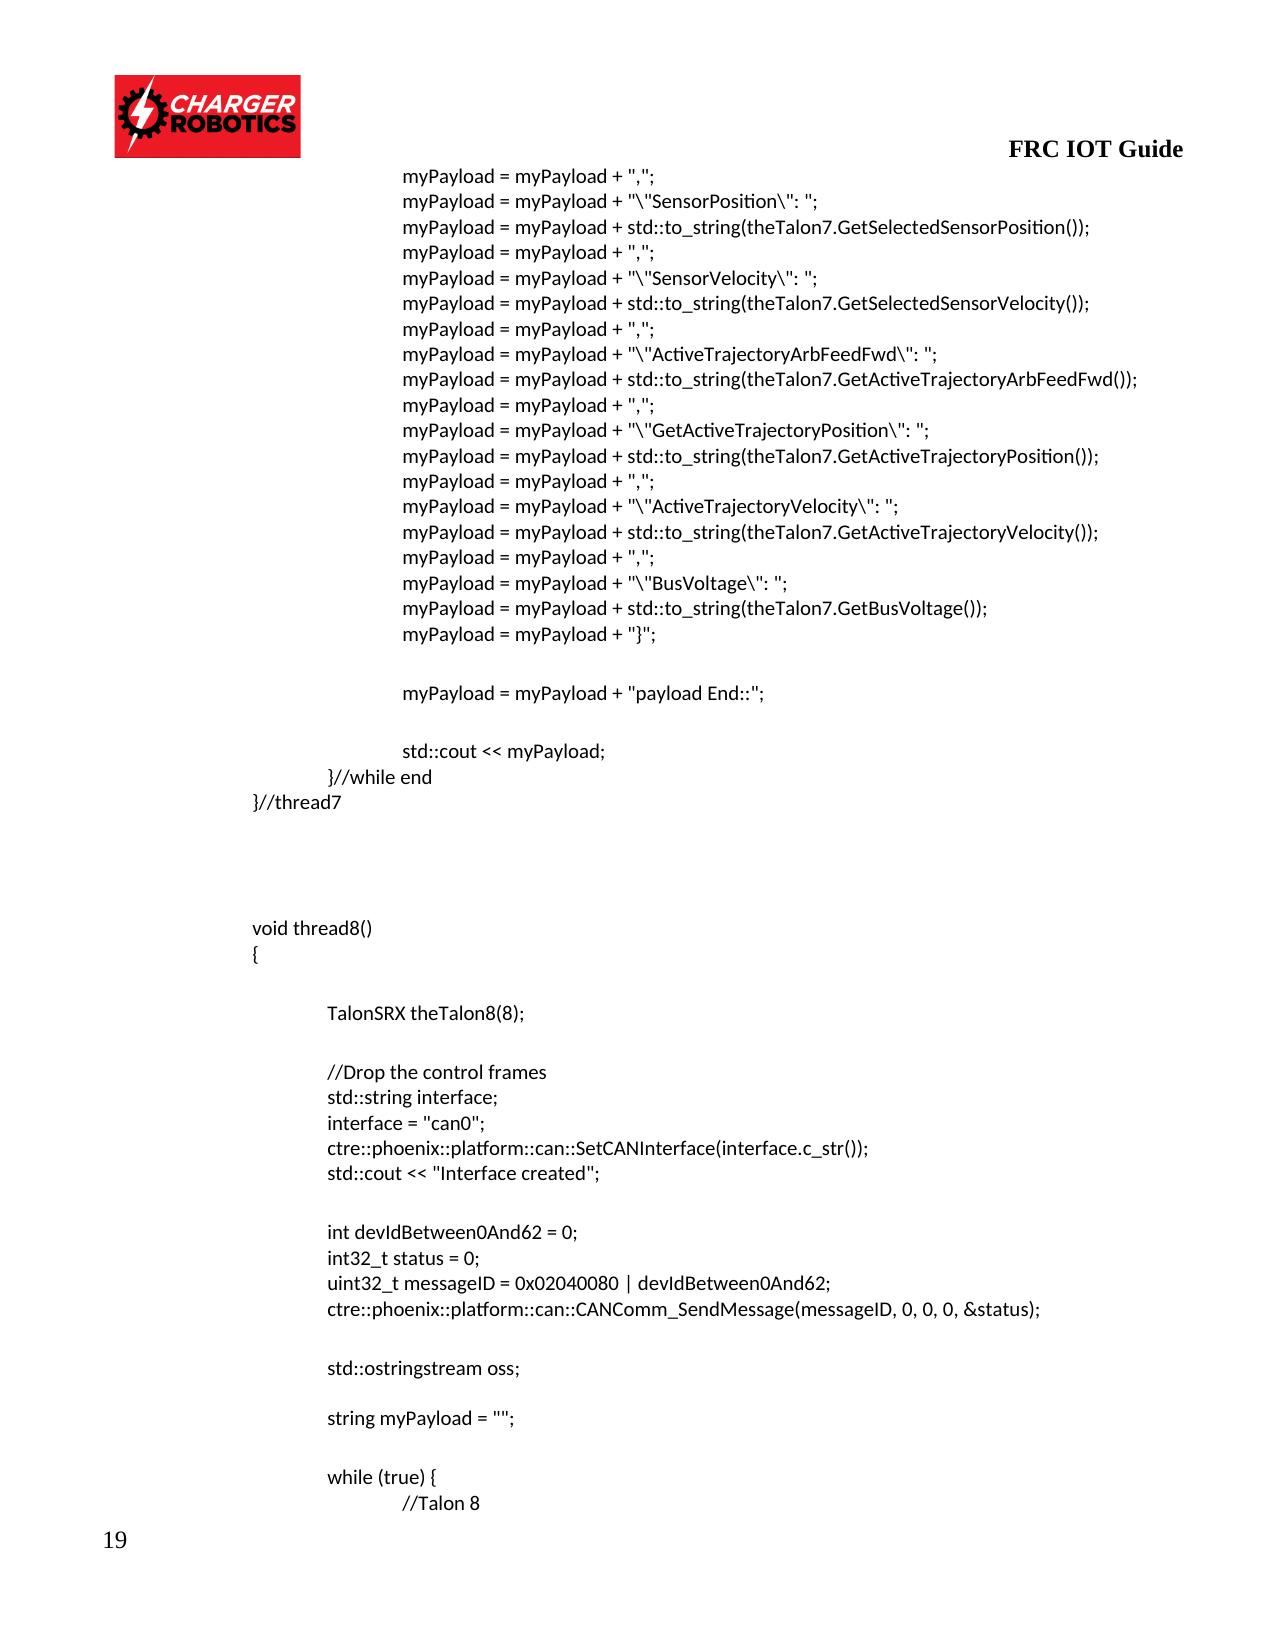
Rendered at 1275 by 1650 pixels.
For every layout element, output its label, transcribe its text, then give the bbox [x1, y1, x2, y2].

text TalonSRX theTalon8(8); [225, 1000, 1196, 1025]
text myPayload = myPayload + ","; [225, 163, 1196, 189]
text myPayload = myPayload + std::to_string(theTalon7.GetSelectedSensorVelocity()); [225, 290, 1196, 316]
text string myPayload = ""; [225, 1406, 1196, 1431]
text int devIdBetween0And62 = 0; [225, 1219, 1196, 1245]
text myPayload = myPayload + ","; [225, 392, 1196, 417]
text myPayload = myPayload + "payload End::"; [225, 680, 1196, 705]
text ctre::phoenix::platform::can::SetCANInterface(interface.c_str()); [225, 1135, 1196, 1161]
text //Talon 8 [225, 1490, 1196, 1515]
text myPayload = myPayload + ","; [225, 544, 1196, 570]
text //Drop the control frames [225, 1059, 1196, 1084]
text myPayload = myPayload + "\"ActiveTrajectoryVelocity\": "; [225, 494, 1196, 519]
text myPayload = myPayload + std::to_string(theTalon7.GetSelectedSensorPosition()); [225, 214, 1196, 239]
text myPayload = myPayload + ","; [225, 468, 1196, 494]
text myPayload = myPayload + "\"SensorVelocity\": "; [225, 265, 1196, 290]
text myPayload = myPayload + "\"GetActiveTrajectoryPosition\": "; [225, 417, 1196, 443]
text myPayload = myPayload + std::to_string(theTalon7.GetActiveTrajectoryPosition()); [225, 443, 1196, 468]
text while (true) { [225, 1464, 1196, 1490]
text std::ostringstream oss; [225, 1355, 1196, 1380]
text std::cout << "Interface created"; [225, 1161, 1196, 1186]
text myPayload = myPayload + "\"BusVoltage\": "; [225, 570, 1196, 595]
text myPayload = myPayload + "\"SensorPosition\": "; [225, 189, 1196, 214]
picture [114, 75, 301, 158]
text std::string interface; [225, 1084, 1196, 1110]
text }//thread7 [225, 789, 1196, 815]
text myPayload = myPayload + ","; [225, 239, 1196, 265]
text std::cout << myPayload; [225, 739, 1196, 764]
text myPayload = myPayload + std::to_string(theTalon7.GetActiveTrajectoryVelocity()); [225, 519, 1196, 544]
text myPayload = myPayload + std::to_string(theTalon7.GetActiveTrajectoryArbFeedFwd()); [225, 367, 1196, 392]
text int32_t status = 0; [225, 1245, 1196, 1270]
text myPayload = myPayload + ","; [225, 316, 1196, 341]
text myPayload = myPayload + std::to_string(theTalon7.GetBusVoltage()); [225, 595, 1196, 621]
text ctre::phoenix::platform::can::CANComm_SendMessage(messageID, 0, 0, 0, &status); [225, 1296, 1196, 1321]
text interface = "can0"; [225, 1110, 1196, 1135]
text { [225, 941, 1196, 966]
text myPayload = myPayload + "}"; [225, 621, 1196, 646]
text myPayload = myPayload + "\"ActiveTrajectoryArbFeedFwd\": "; [225, 341, 1196, 367]
text void thread8() [225, 916, 1196, 941]
text uint32_t messageID = 0x02040080 | devIdBetween0And62; [225, 1270, 1196, 1296]
text }//while end [225, 764, 1196, 789]
